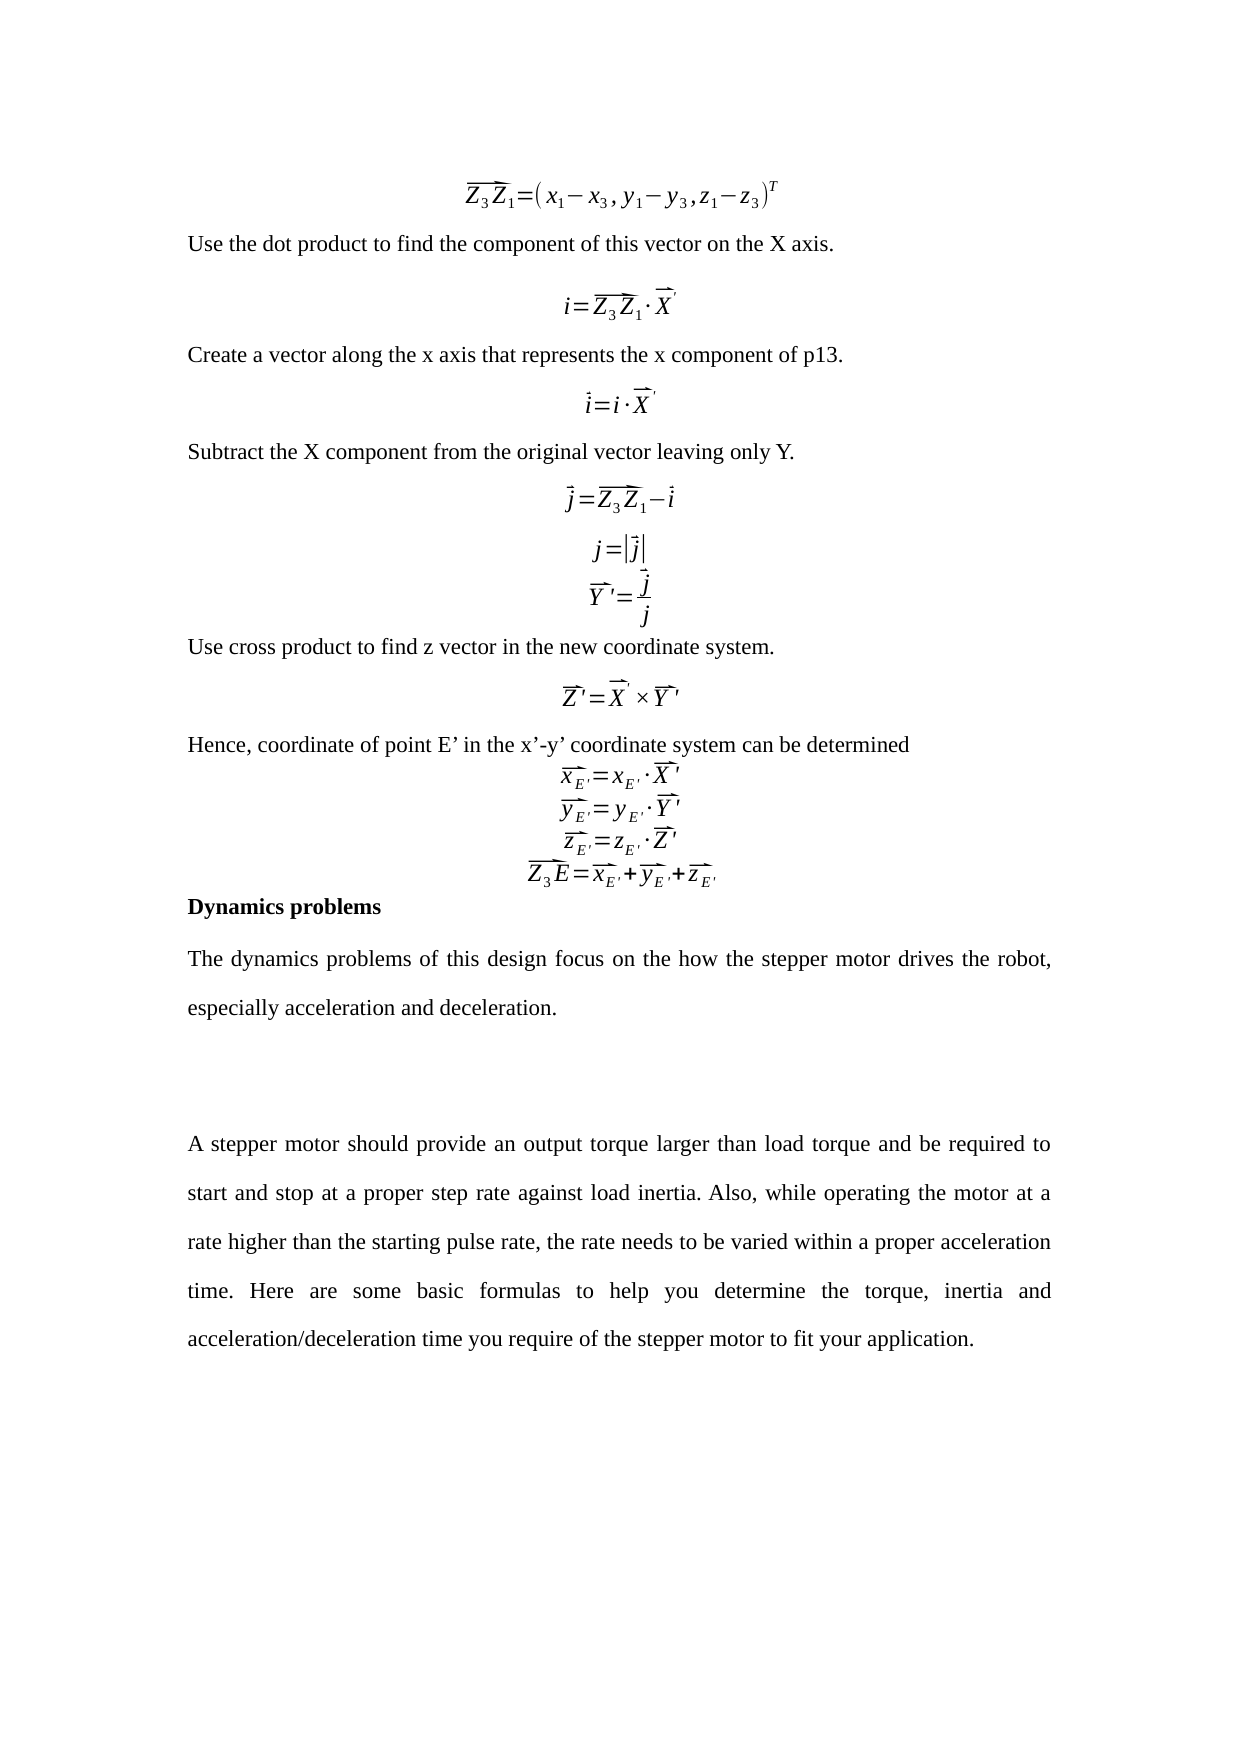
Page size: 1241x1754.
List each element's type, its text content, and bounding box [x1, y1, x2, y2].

subtitle Dynamics problems [187, 890, 1053, 923]
text Subtract the X component from the original vector leaving only Y. [187, 435, 1053, 468]
text A stepper motor should provide an output torque larger than load torque and be required to start and stop at a proper step rate against load inertia. Also, while operating the motor at a rate higher than the starting pulse rate, the rate needs to be varied within a proper acceleration time. Here are some basic formulas to help you determine the torque, inertia and acceleration/deceleration time you require of the stepper motor to fit your application. [187, 1127, 1053, 1355]
text Use the dot product to find the component of this vector on the X axis. [187, 227, 1053, 259]
text Hence, coordinate of point E’ in the x’-y’ coordinate system can be determined [187, 728, 1053, 760]
text Use cross product to find z vector in the new coordinate system. [187, 630, 1053, 663]
text The dynamics problems of this design focus on the how the stepper motor drives the robot, especially acceleration and deceleration. [187, 942, 1053, 1023]
text Create a vector along the x axis that represents the x component of p13. [187, 338, 1053, 370]
